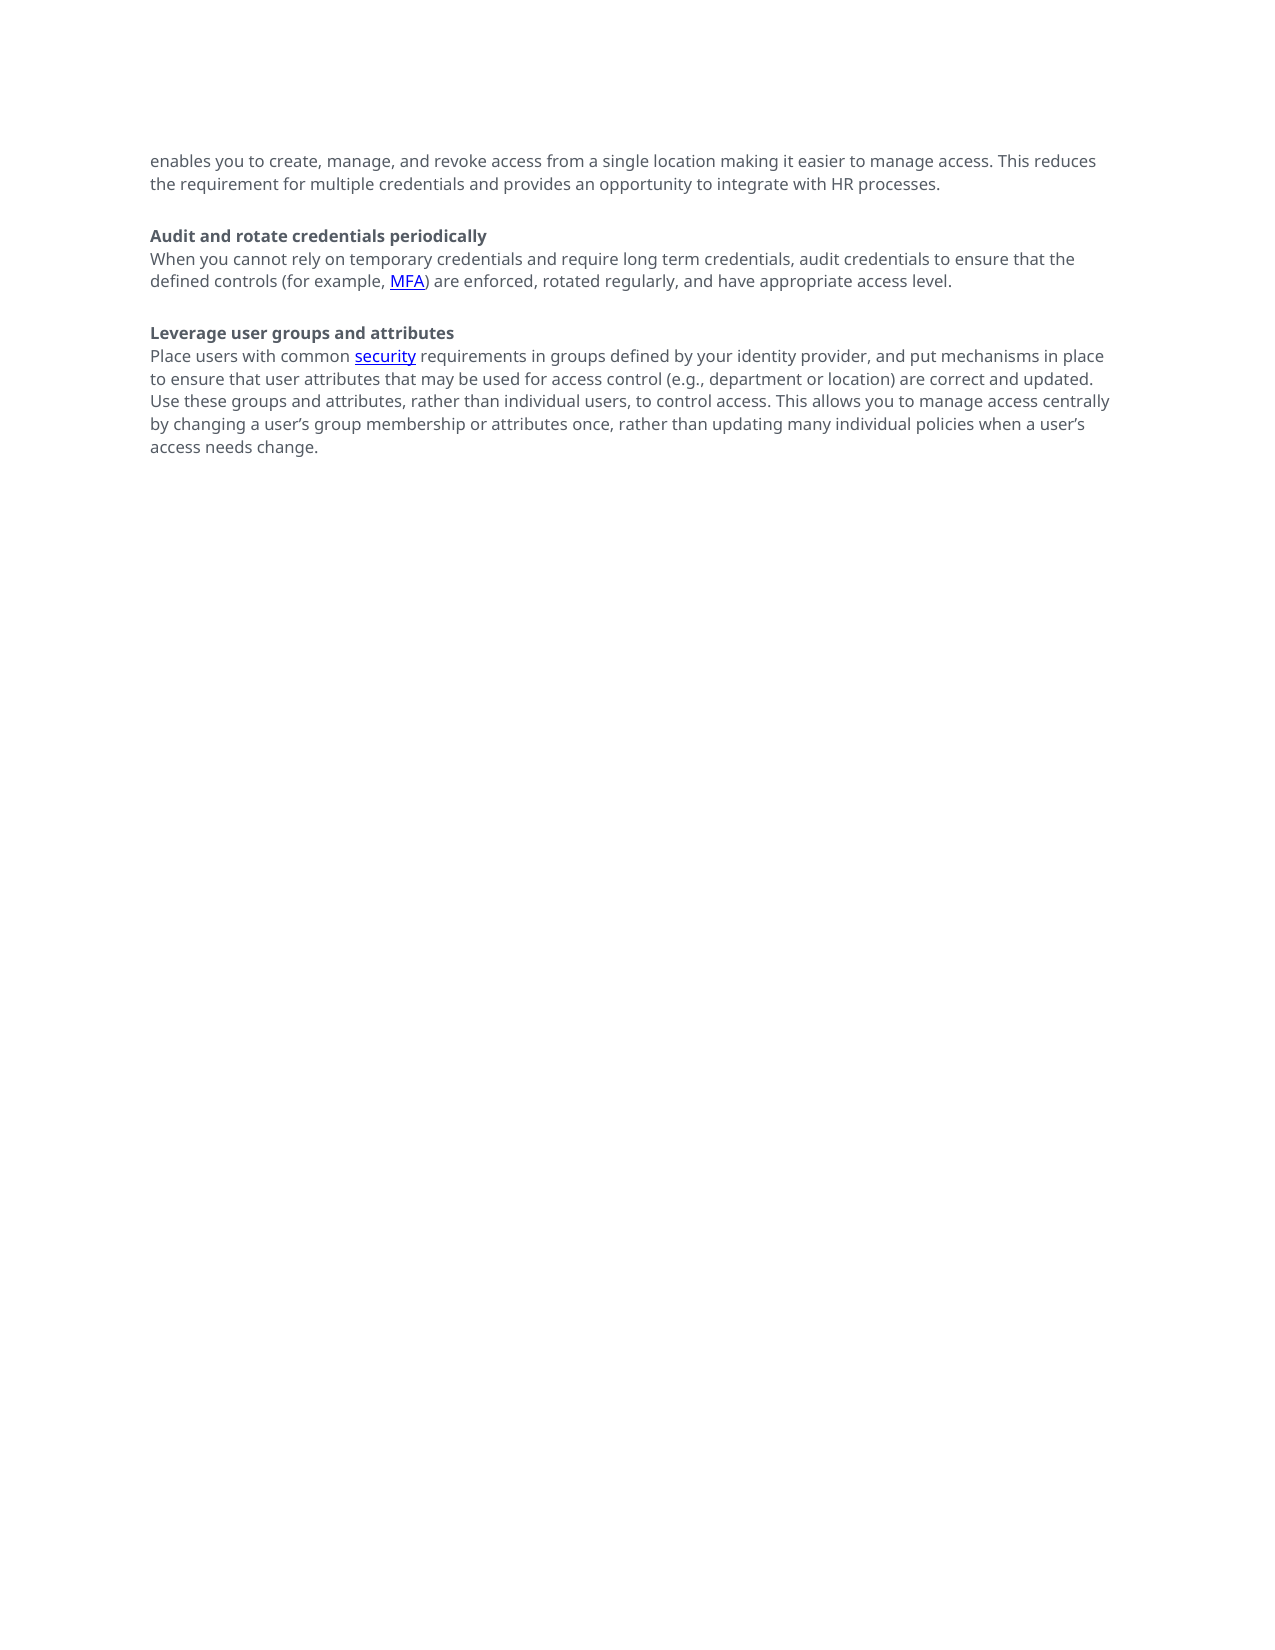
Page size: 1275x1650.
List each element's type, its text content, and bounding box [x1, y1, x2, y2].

subtitle Leverage user groups and attributes Place users with common security requirements in groups defined by your identity provider, and put mechanisms in place to ensure that user attributes that may be used for access control (e.g., department or location) are correct and updated. Use these groups and attributes, rather than individual users, to control access. This allows you to manage access centrally by changing a user’s group membership or attributes once, rather than updating many individual policies when a user’s access needs change. [150, 322, 1125, 458]
subtitle Audit and rotate credentials periodically When you cannot rely on temporary credentials and require long term credentials, audit credentials to ensure that the defined controls (for example, MFA) are enforced, rotated regularly, and have appropriate access level. [150, 224, 1125, 293]
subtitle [150, 150, 1125, 195]
